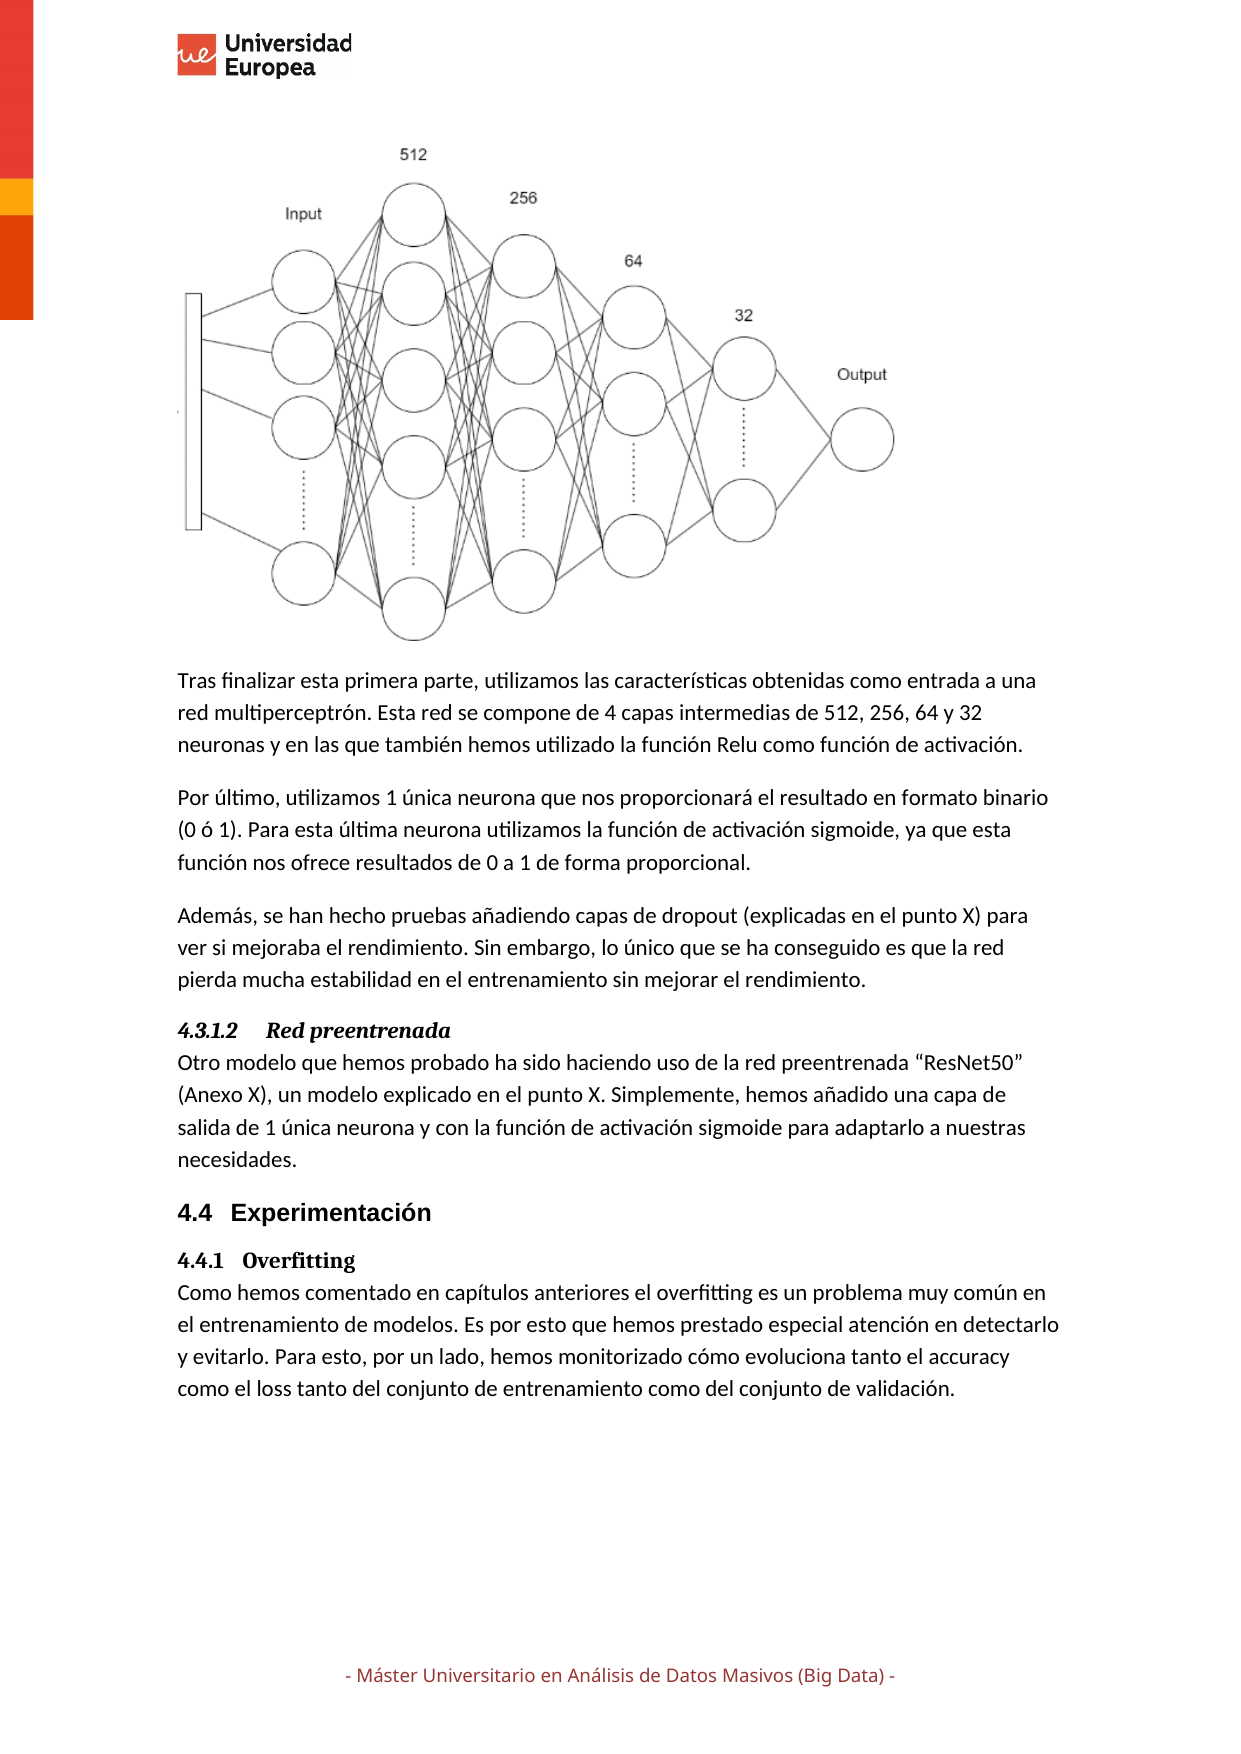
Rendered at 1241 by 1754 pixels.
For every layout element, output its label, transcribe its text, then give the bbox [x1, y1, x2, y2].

picture [177, 33, 352, 79]
text Otro modelo que hemos probado ha sido haciendo uso de la red preentrenada “ResNet50” (Anexo X), un modelo explicado en el punto X. Simplemente, hemos añadido una capa de salida de 1 única neurona y con la función de activación sigmoide para adaptarlo a nuestras necesidades. [177, 1048, 1063, 1173]
picture [0, 0, 34, 320]
subtitle Overfitting [177, 1248, 1063, 1274]
text Como hemos comentado en capítulos anteriores el overfitting es un problema muy común en el entrenamiento de modelos. Es por esto que hemos prestado especial atención en detectarlo y evitarlo. Para esto, por un lado, hemos monitorizado cómo evoluciona tanto el accuracy como el loss tanto del conjunto de entrenamiento como del conjunto de validación. [177, 1278, 1063, 1402]
picture [177, 132, 899, 641]
text Además, se han hecho pruebas añadiendo capas de dropout (explicadas en el punto X) para ver si mejoraba el rendimiento. Sin embargo, lo único que se ha conseguido es que la red pierda mucha estabilidad en el entrenamiento sin mejorar el rendimiento. [177, 901, 1063, 993]
subtitle Experimentación [177, 1198, 1063, 1227]
text Tras finalizar esta primera parte, utilizamos las características obtenidas como entrada a una red multiperceptrón. Esta red se compone de 4 capas intermedias de 512, 256, 64 y 32 neuronas y en las que también hemos utilizado la función Relu como función de activación. [177, 666, 1063, 758]
subtitle Red preentrenada [177, 1018, 1063, 1044]
text Por último, utilizamos 1 única neurona que nos proporcionará el resultado en formato binario (0 ó 1). Para esta última neurona utilizamos la función de activación sigmoide, ya que esta función nos ofrece resultados de 0 a 1 de forma proporcional. [177, 783, 1063, 876]
